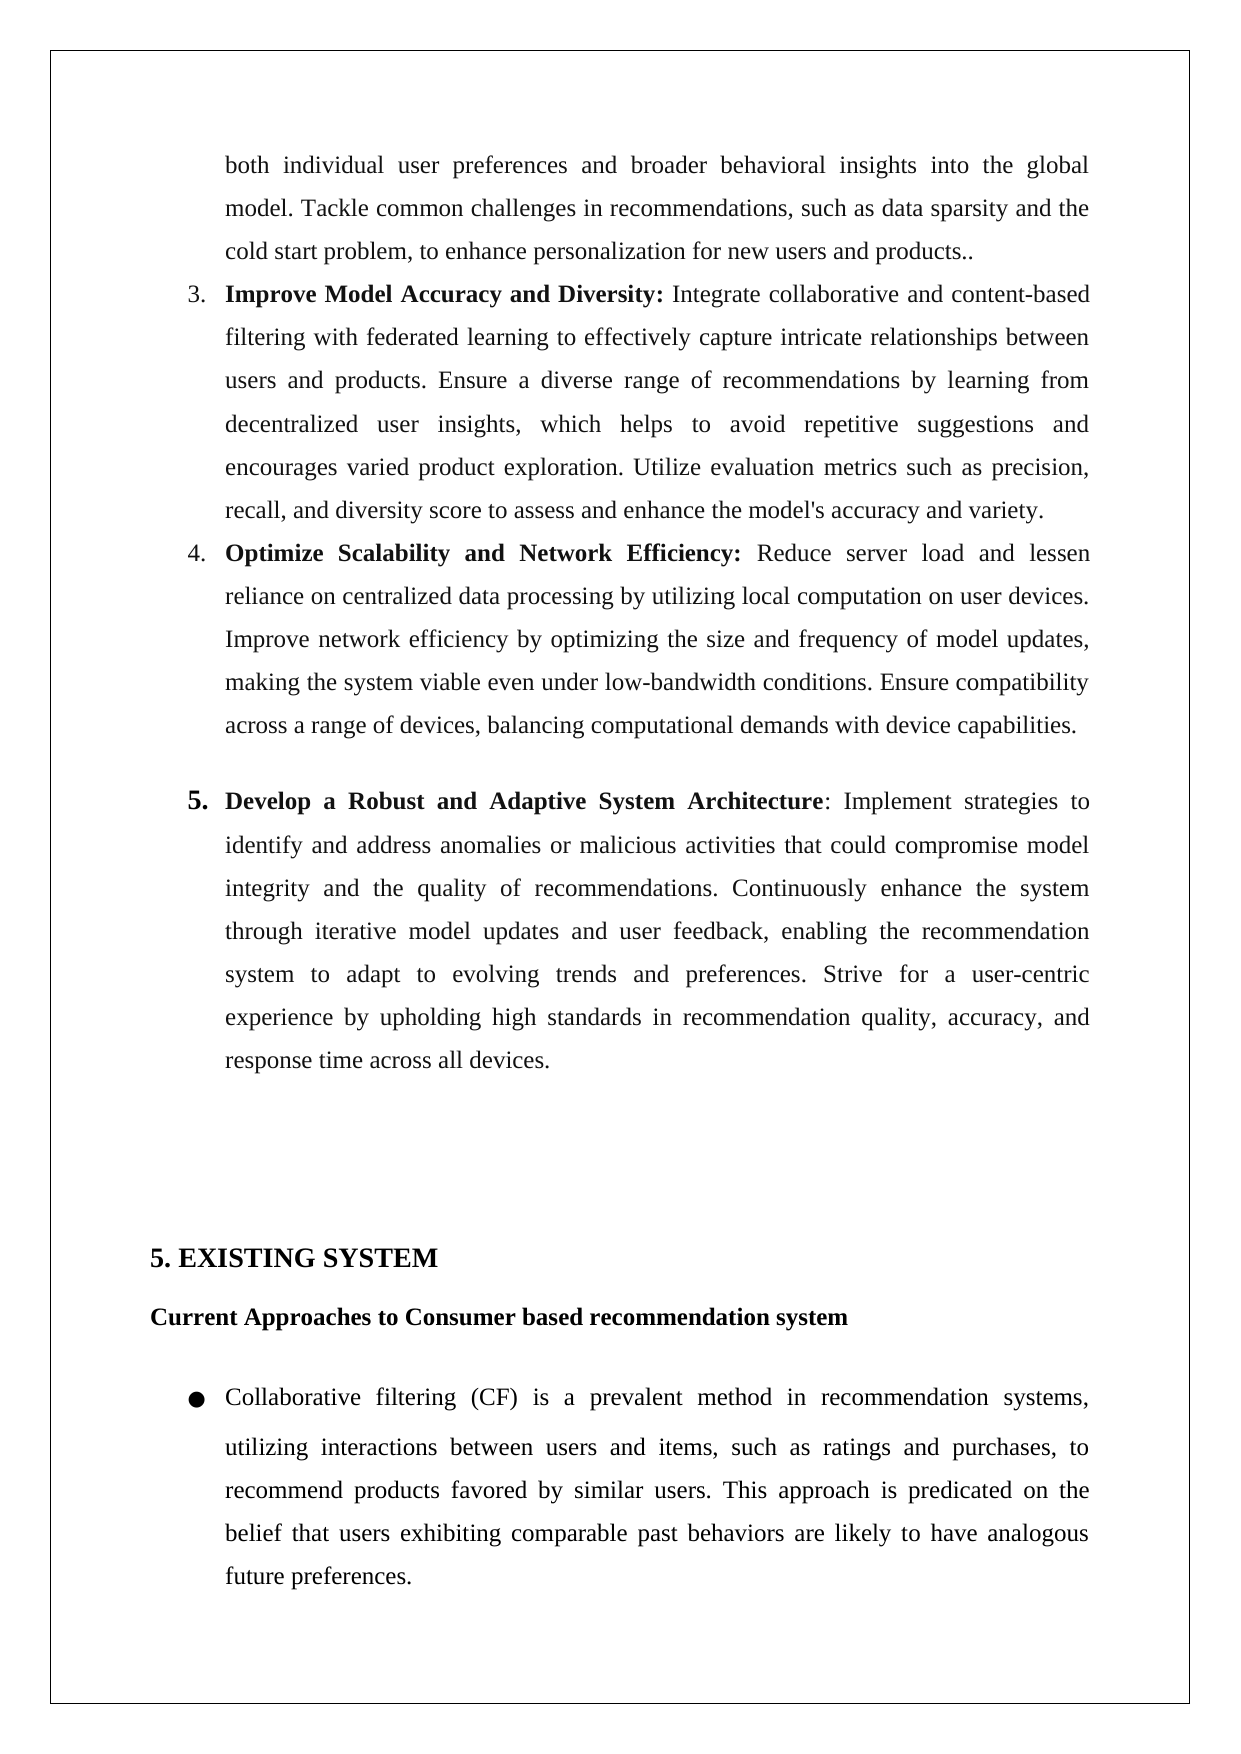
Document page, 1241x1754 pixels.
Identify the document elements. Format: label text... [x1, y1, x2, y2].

list Improve Model Accuracy and Diversity: Integrate collaborative and content-based filtering with federated learning to effectively capture intricate relationships between users and products. Ensure a diverse range of recommendations by learning from decentralized user insights, which helps to avoid repetitive suggestions and encourages varied product exploration. Utilize evaluation metrics such as precision, recall, and diversity score to assess and enhance the model's accuracy and variety. [187, 279, 1090, 524]
list Optimize Scalability and Network Efficiency: Reduce server load and lessen reliance on centralized data processing by utilizing local computation on user devices. Improve network efficiency by optimizing the size and frequency of model updates, making the system viable even under low-bandwidth conditions. Ensure compatibility across a range of devices, balancing computational demands with device capabilities. [187, 538, 1090, 739]
text 5. EXISTING SYSTEM [150, 1241, 1090, 1273]
list Develop a Robust and Adaptive System Architecture: Implement strategies to identify and address anomalies or malicious activities that could compromise model integrity and the quality of recommendations. Continuously enhance the system through iterative model updates and user feedback, enabling the recommendation system to adapt to evolving trends and preferences. Strive for a user-centric experience by upholding high standards in recommendation quality, accuracy, and response time across all devices. [187, 783, 1090, 1074]
text Current Approaches to Consumer based recommendation system [150, 1302, 1090, 1331]
list Collaborative filtering (CF) is a prevalent method in recommendation systems, utilizing interactions between users and items, such as ratings and purchases, to recommend products favored by similar users. This approach is predicated on the belief that users exhibiting comparable past behaviors are likely to have analogous future preferences. [187, 1374, 1090, 1590]
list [187, 150, 1090, 265]
